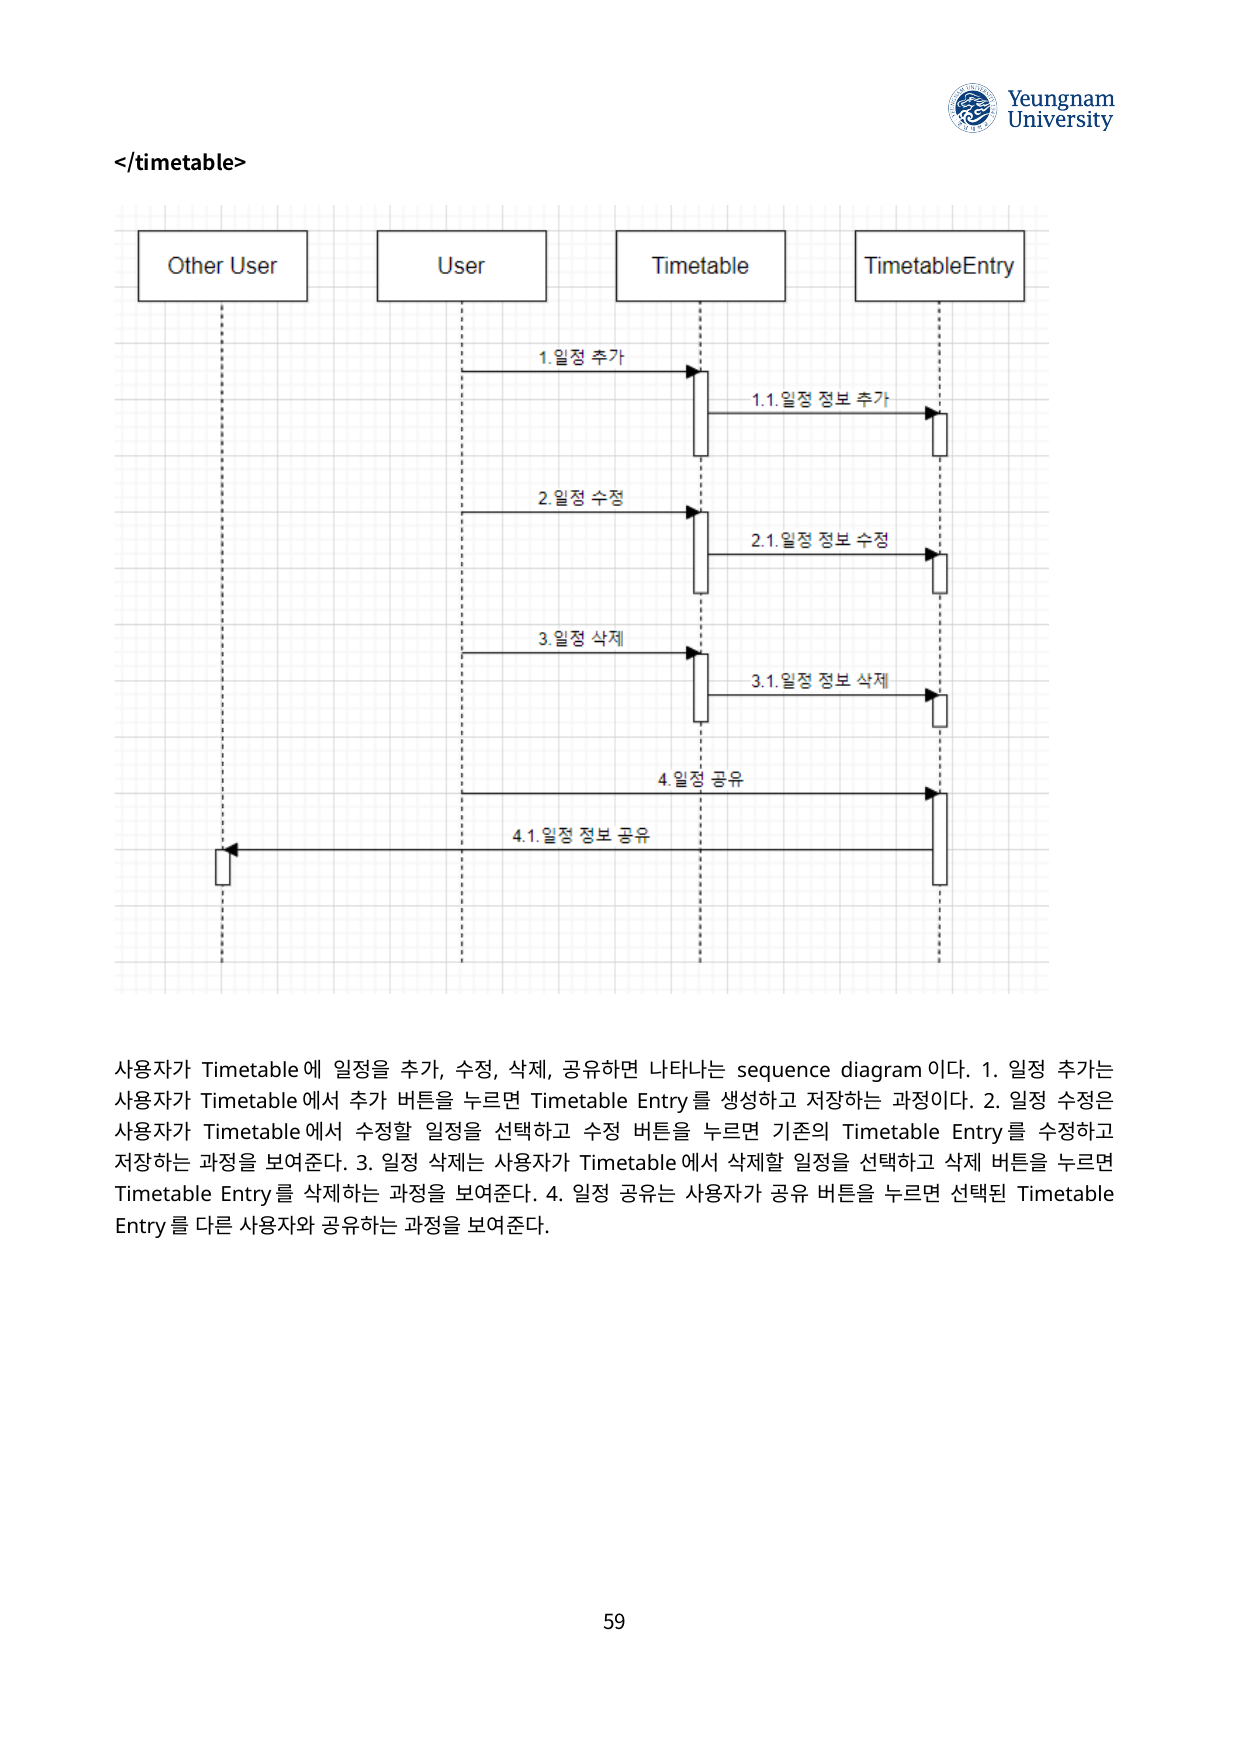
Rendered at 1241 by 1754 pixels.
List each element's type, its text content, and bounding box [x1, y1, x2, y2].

text </timetable> [114, 146, 1115, 176]
picture [114, 205, 1049, 994]
picture [948, 83, 1115, 133]
text 사용자가 Timetable에 일정을 추가, 수정, 삭제, 공유하면 나타나는 sequence diagram이다. 1. 일정 추가는 사용자가 Timetable에서 추가 버튼을 누르면 Timetable Entry를 생성하고 저장하는 과정이다. 2. 일정 수정은 사용자가 Timetable에서 수정할 일정을 선택하고 수정 버튼을 누르면 기존의 Timetable Entry를 수정하고 저장하는 과정을 보여준다. 3. 일정 삭제는 사용자가 Timetable에서 삭제할 일정을 선택하고 삭제 버튼을 누르면 Timetable Entry를 삭제하는 과정을 보여준다. 4. 일정 공유는 사용자가 공유 버튼을 누르면 선택된 Timetable Entry를 다른 사용자와 공유하는 과정을 보여준다. [114, 1053, 1115, 1239]
